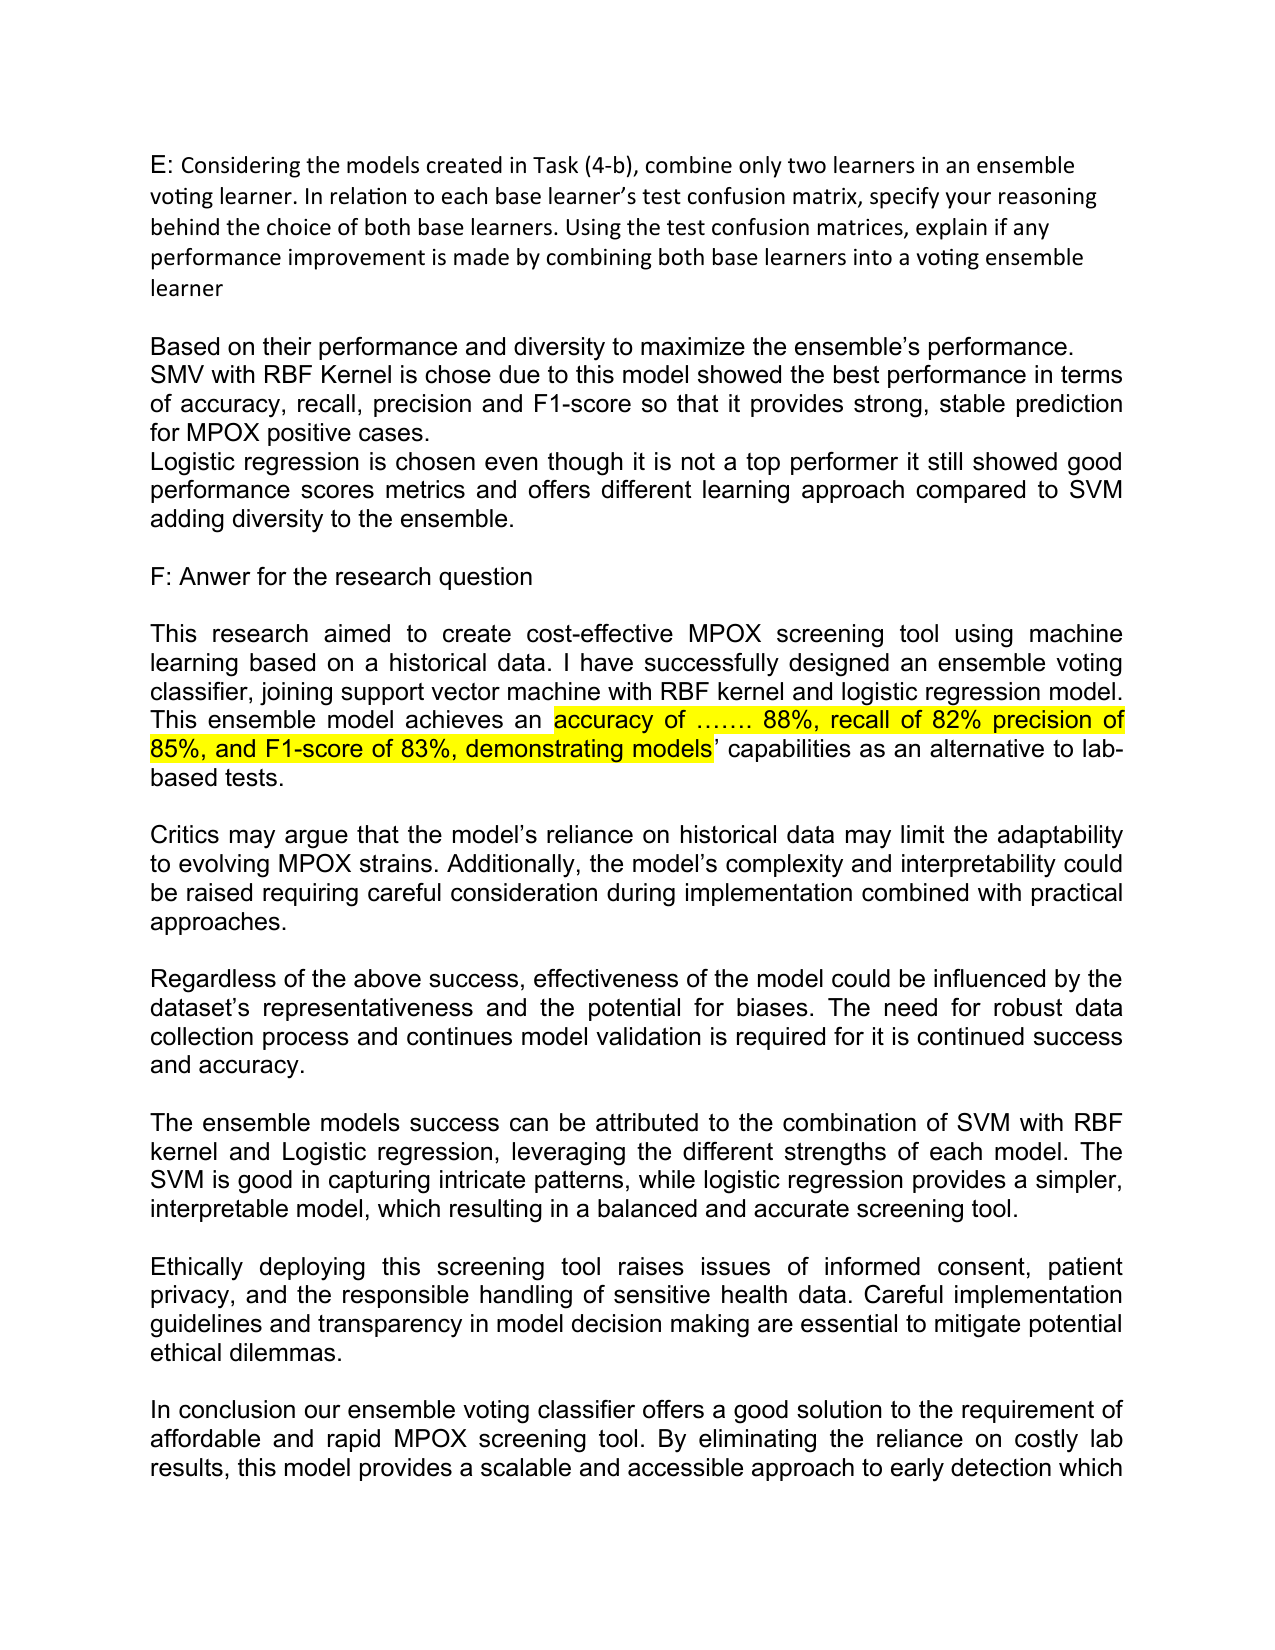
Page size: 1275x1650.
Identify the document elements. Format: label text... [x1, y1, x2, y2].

text This research aimed to create cost-effective MPOX screening tool using machine learning based on a historical data. I have successfully designed an ensemble voting classifier, joining support vector machine with RBF kernel and logistic regression model. This ensemble model achieves an accuracy of ……. 88%, recall of 82% precision of 85%, and F1-score of 83%, demonstrating models’ capabilities as an alternative to lab-based tests. [150, 619, 1125, 734]
text Critics may argue that the model’s reliance on historical data may limit the adaptability to evolving MPOX strains. Additionally, the model’s complexity and interpretability could be raised requiring careful consideration during implementation combined with practical approaches. [150, 821, 1125, 936]
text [150, 1396, 1125, 1482]
text Based on their performance and diversity to maximize the ensemble’s performance. [150, 332, 1125, 361]
text Logistic regression is chosen even though it is not a top performer it still showed good performance scores metrics and offers different learning approach compared to SVM adding diversity to the ensemble. [150, 447, 1125, 533]
text F: Anwer for the research question [150, 562, 1125, 591]
text Regardless of the above success, effectiveness of the model could be influenced by the dataset’s representativeness and the potential for biases. The need for robust data collection process and continues model validation is required for it is continued success and accuracy. [150, 964, 1125, 1079]
text Ethically deploying this screening tool raises issues of informed consent, patient privacy, and the responsible handling of sensitive health data. Careful implementation guidelines and transparency in model decision making are essential to mitigate potential ethical dilemmas. [150, 1223, 1125, 1367]
text The ensemble models success can be attributed to the combination of SVM with RBF kernel and Logistic regression, leveraging the different strengths of each model. The SVM is good in capturing intricate patterns, while logistic regression provides a simpler, interpretable model, which resulting in a balanced and accurate screening tool. [150, 1108, 1125, 1223]
text This research aimed to create cost-effective MPOX screening tool using machine learning based on a historical data. I have successfully designed an ensemble voting classifier, joining support vector machine with RBF kernel and logistic regression model. This ensemble model achieves an accuracy of ……. 88%, recall of 82% precision of 85%, and F1-score of 83%, demonstrating models’ capabilities as an alternative to lab-based tests. [150, 734, 1125, 792]
text SMV with RBF Kernel is chose due to this model showed the best performance in terms of accuracy, recall, precision and F1-score so that it provides strong, stable prediction for MPOX positive cases. [150, 361, 1125, 447]
text E: Considering the models created in Task (4-b), combine only two learners in an ensemble voting learner. In relation to each base learner’s test confusion matrix, specify your reasoning behind the choice of both base learners. Using the test confusion matrices, explain if any performance improvement is made by combining both base learners into a voting ensemble learner [150, 150, 1125, 303]
